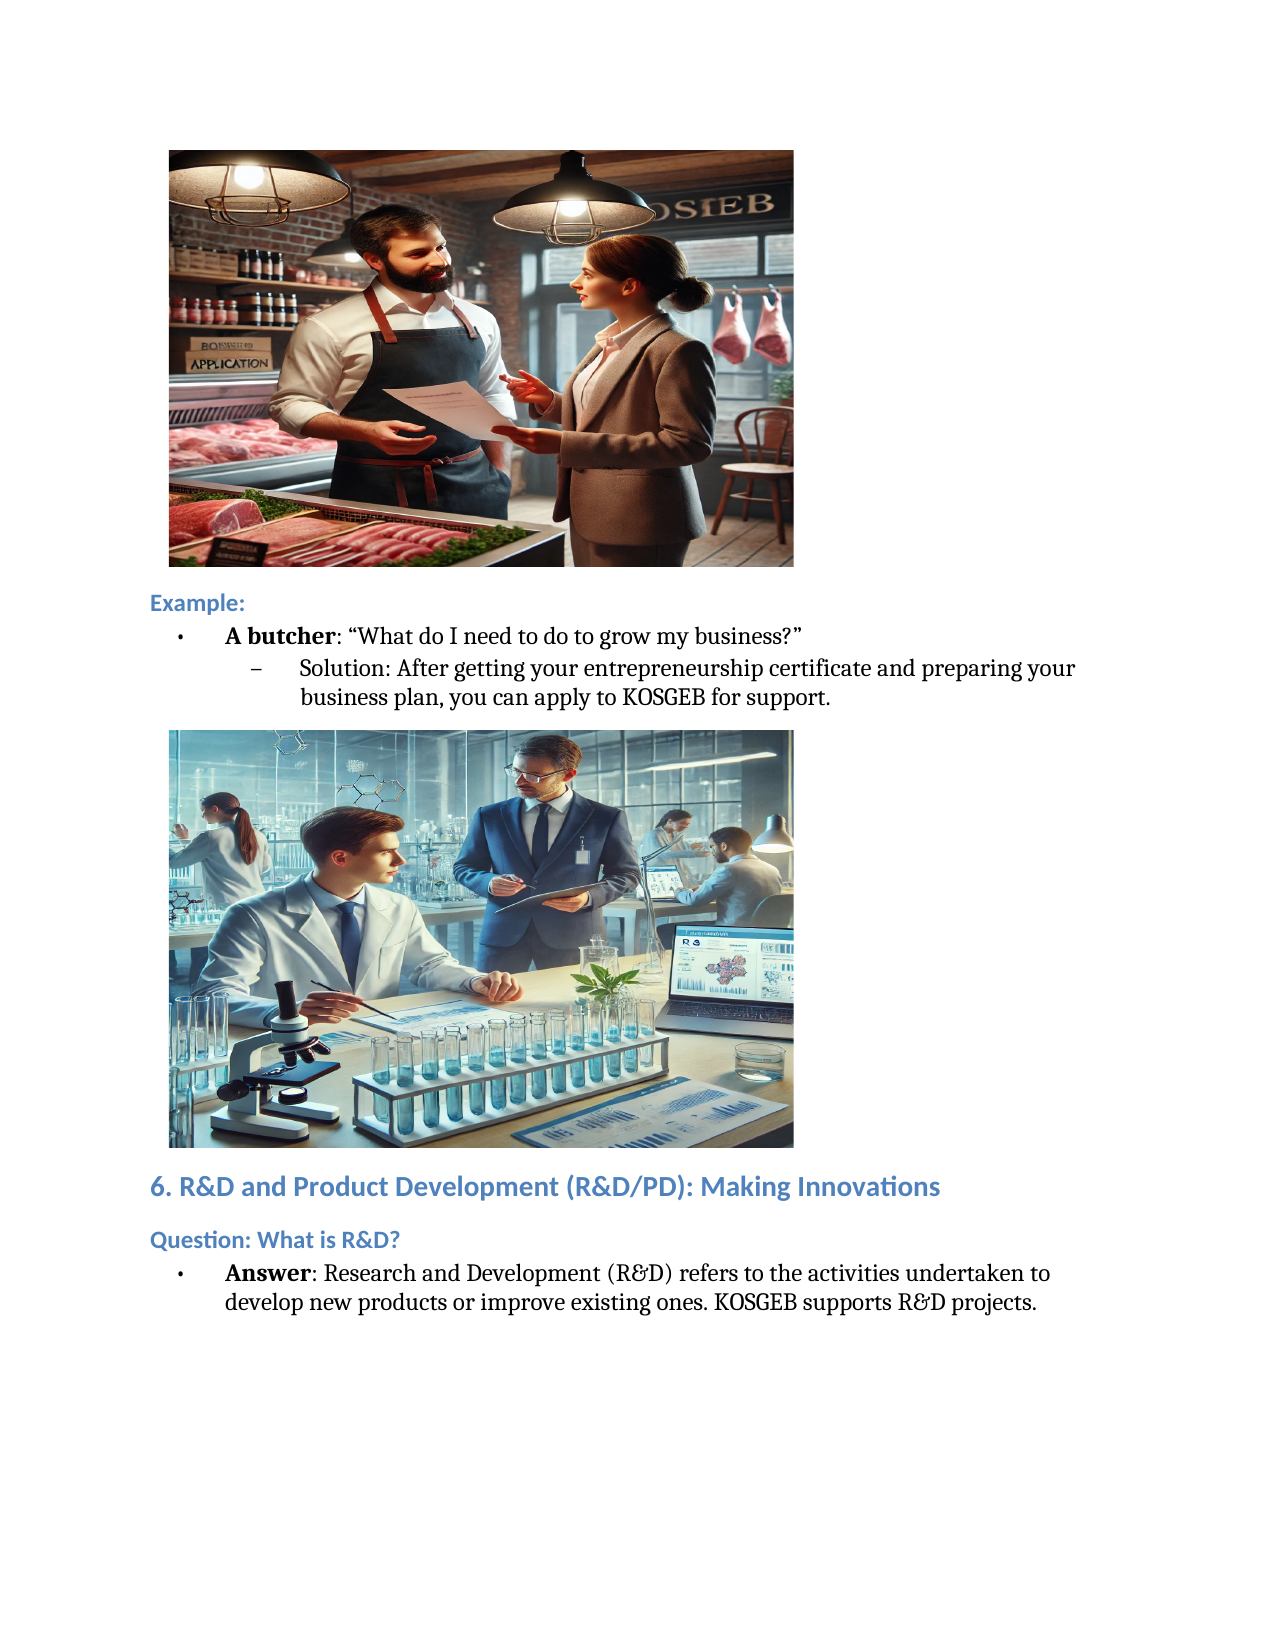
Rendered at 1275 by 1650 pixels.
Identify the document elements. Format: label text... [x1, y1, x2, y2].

subtitle Question: What is R&D? [150, 1224, 1125, 1255]
list A butcher: “What do I need to do to grow my business?” [175, 622, 1125, 651]
list Solution: After getting your entrepreneurship certificate and preparing your business plan, you can apply to KOSGEB for support. [250, 654, 1125, 712]
subtitle Example: [150, 587, 1125, 618]
picture [168, 730, 794, 1148]
list Answer: Research and Development (R&D) refers to the activities undertaken to develop new products or improve existing ones. KOSGEB supports R&D projects. [175, 1259, 1125, 1316]
subtitle 6. R&D and Product Development (R&D/PD): Making Innovations [150, 1168, 1125, 1204]
picture [168, 150, 794, 567]
